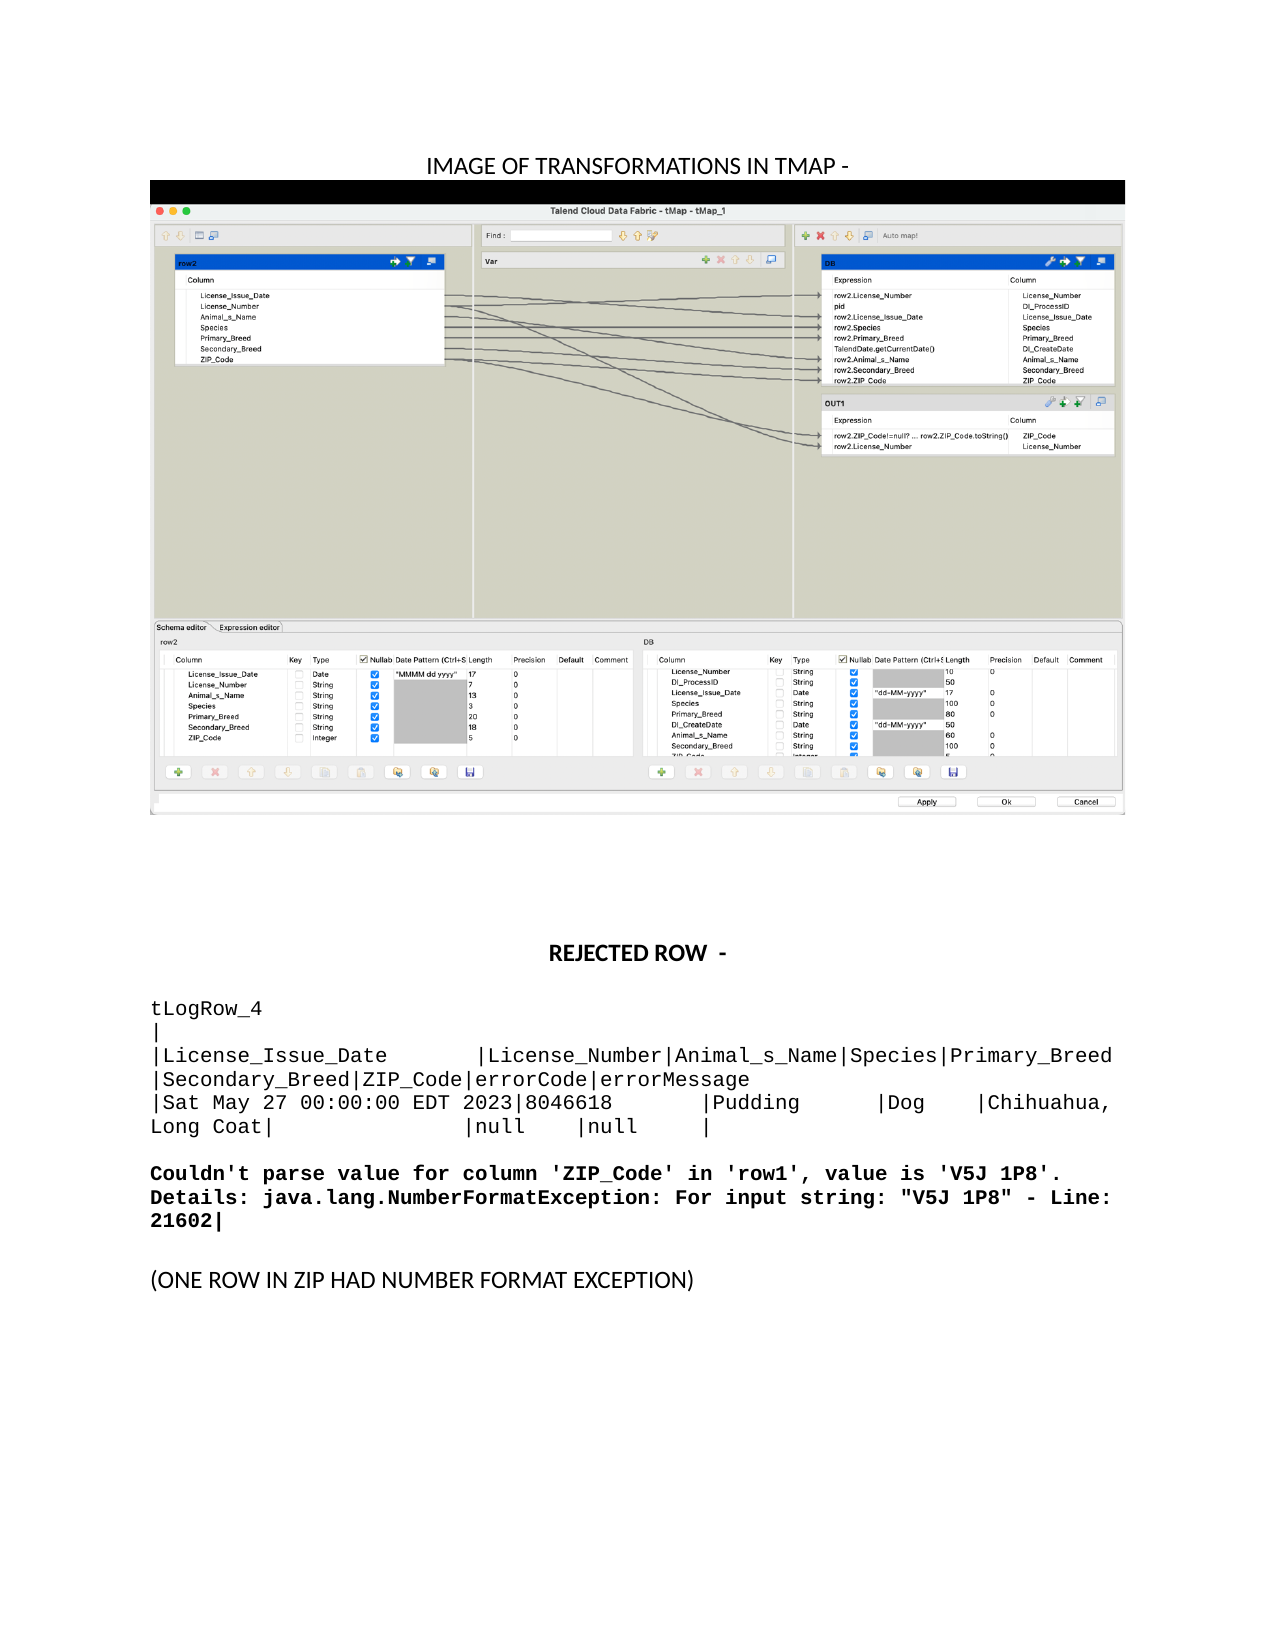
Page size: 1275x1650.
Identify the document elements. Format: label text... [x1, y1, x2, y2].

text tLogRow_4 | [150, 998, 1125, 1045]
text |License_Issue_Date |License_Number|Animal_s_Name|Species|Primary_Breed |Secondary_Breed|ZIP_Code|errorCode|errorMessage [150, 1045, 1125, 1092]
text Couldn't parse value for column 'ZIP_Code' in 'row1', value is 'V5J 1P8'. Details: java.lang.NumberFormatException: For input string: "V5J 1P8" - Line: 21602| [150, 1163, 1125, 1234]
text REJECTED ROW - [150, 937, 1125, 967]
text |Sat May 27 00:00:00 EDT 2023|8046618 |Pudding |Dog |Chihuahua, Long Coat| |null |null | [150, 1092, 1125, 1139]
text IMAGE OF TRANSFORMATIONS IN TMAP - [150, 150, 1125, 180]
picture [150, 180, 1125, 815]
text (ONE ROW IN ZIP HAD NUMBER FORMAT EXCEPTION) [150, 1265, 1125, 1295]
